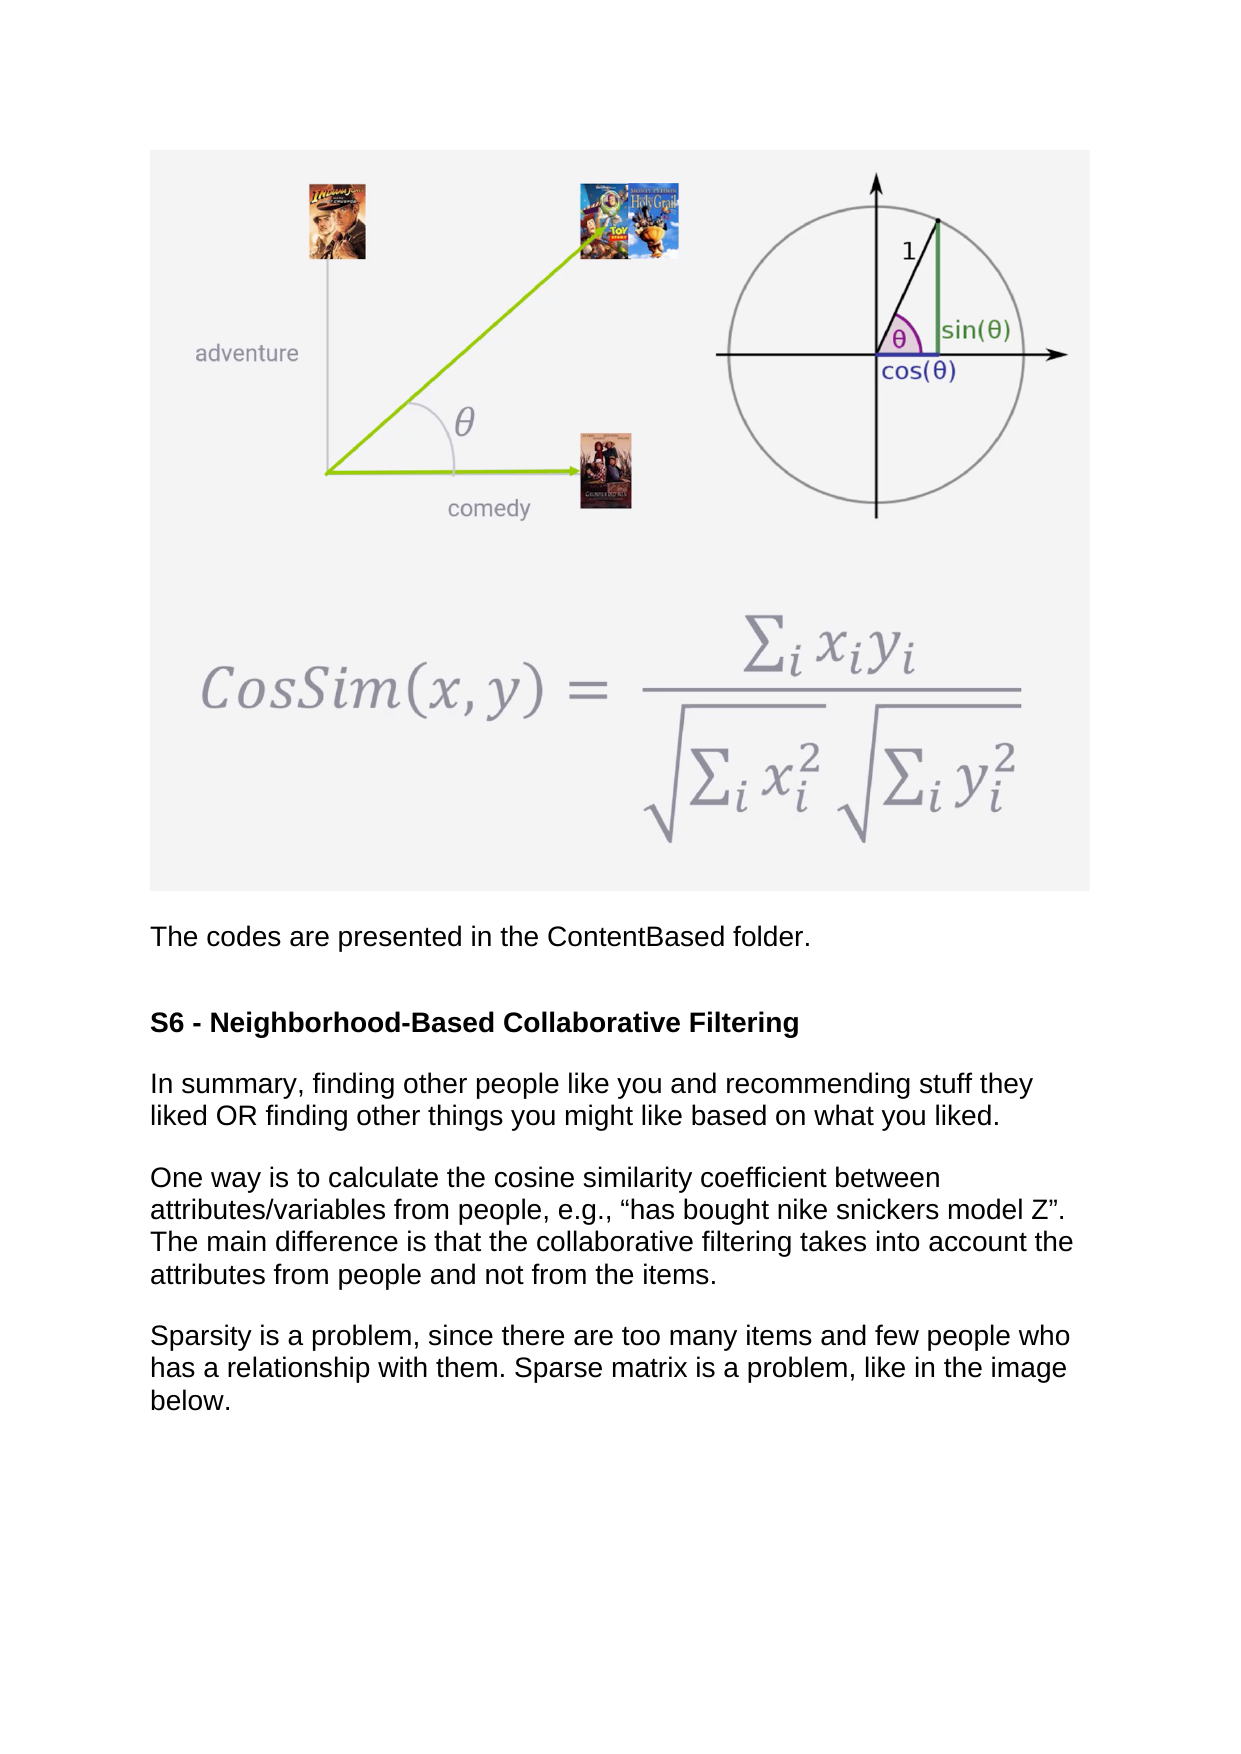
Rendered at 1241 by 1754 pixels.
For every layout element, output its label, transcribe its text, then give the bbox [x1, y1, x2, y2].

picture [150, 150, 1090, 891]
text Sparsity is a problem, since there are too many items and few people who has a relationship with them. Sparse matrix is a problem, like in the image below. [150, 1319, 1090, 1416]
text S6 - Neighborhood-Based Collaborative Filtering [150, 1006, 1090, 1038]
text One way is to calculate the cosine similarity coefficient between attributes/variables from people, e.g., “has bought nike snickers model Z”. The main difference is that the collaborative filtering takes into account the attributes from people and not from the items. [150, 1161, 1090, 1290]
text The codes are presented in the ContentBased folder. [150, 920, 1090, 952]
text In summary, finding other people like you and recommending stuff they liked OR finding other things you might like based on what you liked. [150, 1067, 1090, 1132]
